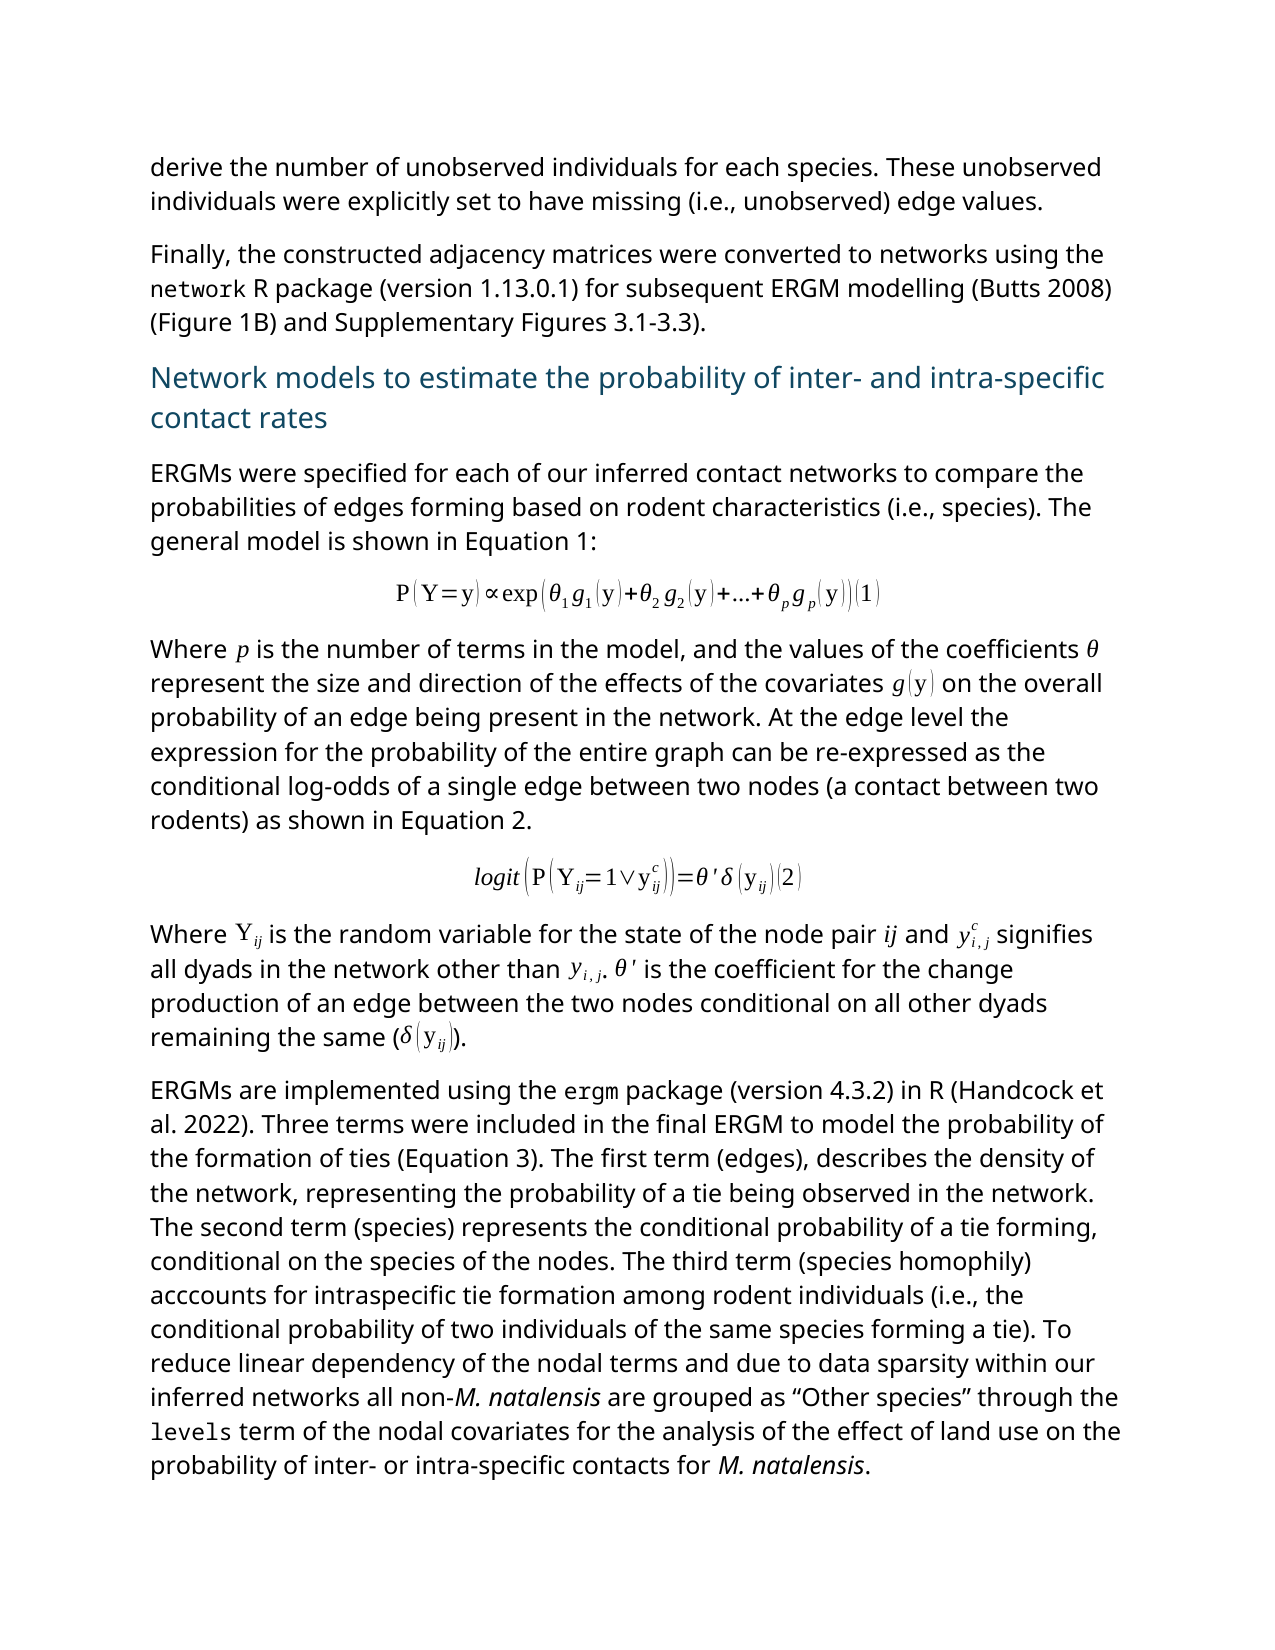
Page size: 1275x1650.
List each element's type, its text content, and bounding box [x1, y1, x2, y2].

text ERGMs were specified for each of our inferred contact networks to compare the probabilities of edges forming based on rodent characteristics (i.e., species). The general model is shown in Equation 1: [150, 456, 1125, 558]
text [150, 150, 1125, 218]
text ERGMs are implemented using the ergm package (version 4.3.2) in R (Handcock et al. 2022). Three terms were included in the final ERGM to model the probability of the formation of ties (Equation 3). The first term (edges), describes the density of the network, representing the probability of a tie being observed in the network. The second term (species) represents the conditional probability of a tie forming, conditional on the species of the nodes. The third term (species homophily) acccounts for intraspecific tie formation among rodent individuals (i.e., the conditional probability of two individuals of the same species forming a tie). To reduce linear dependency of the nodal terms and due to data sparsity within our inferred networks all non-M. natalensis are grouped as “Other species” through the levels term of the nodal covariates for the analysis of the effect of land use on the probability of inter- or intra-specific contacts for M. natalensis. [150, 1073, 1125, 1482]
subtitle Network models to estimate the probability of inter- and intra-specific contact rates [150, 358, 1125, 437]
text Finally, the constructed adjacency matrices were converted to networks using the network R package (version 1.13.0.1) for subsequent ERGM modelling (Butts 2008) (Figure 1B) and Supplementary Figures 3.1-3.3). [150, 237, 1125, 339]
text Where is the number of terms in the model, and the values of the coefficients represent the size and direction of the effects of the covariates on the overall probability of an edge being present in the network. At the edge level the expression for the probability of the entire graph can be re-expressed as the conditional log-odds of a single edge between two nodes (a contact between two rodents) as shown in Equation 2. [150, 632, 1125, 836]
text Where is the random variable for the state of the node pair and signifies all dyads in the network other than . is the coefficient for the change production of an edge between the two nodes conditional on all other dyads remaining the same (). [150, 917, 1125, 1054]
